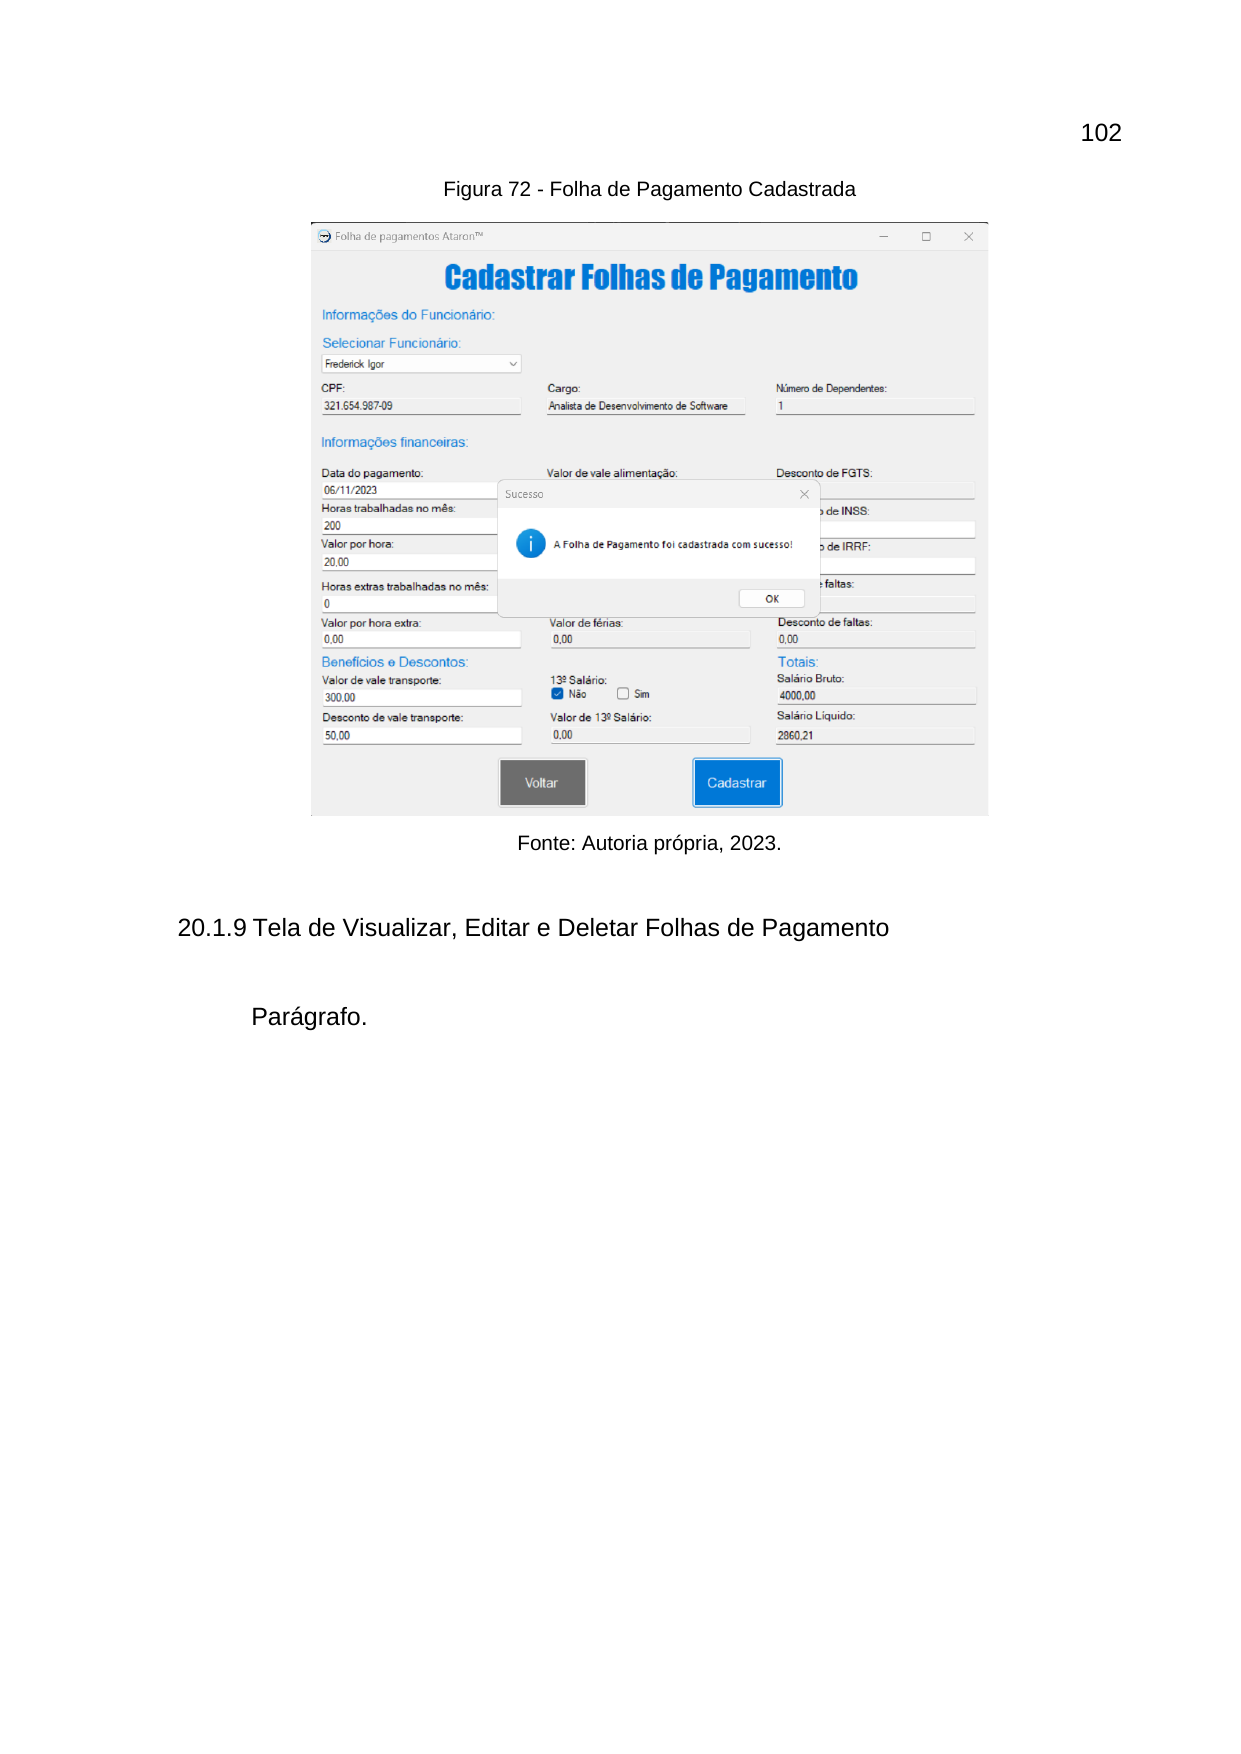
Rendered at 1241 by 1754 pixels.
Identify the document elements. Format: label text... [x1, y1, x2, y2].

text Parágrafo. [177, 1002, 1122, 1031]
picture [311, 222, 989, 816]
subtitle Tela de Visualizar, Editar e Deletar Folhas de Pagamento [177, 912, 1122, 941]
text Fonte: Autoria própria, 2023. [177, 830, 1122, 854]
